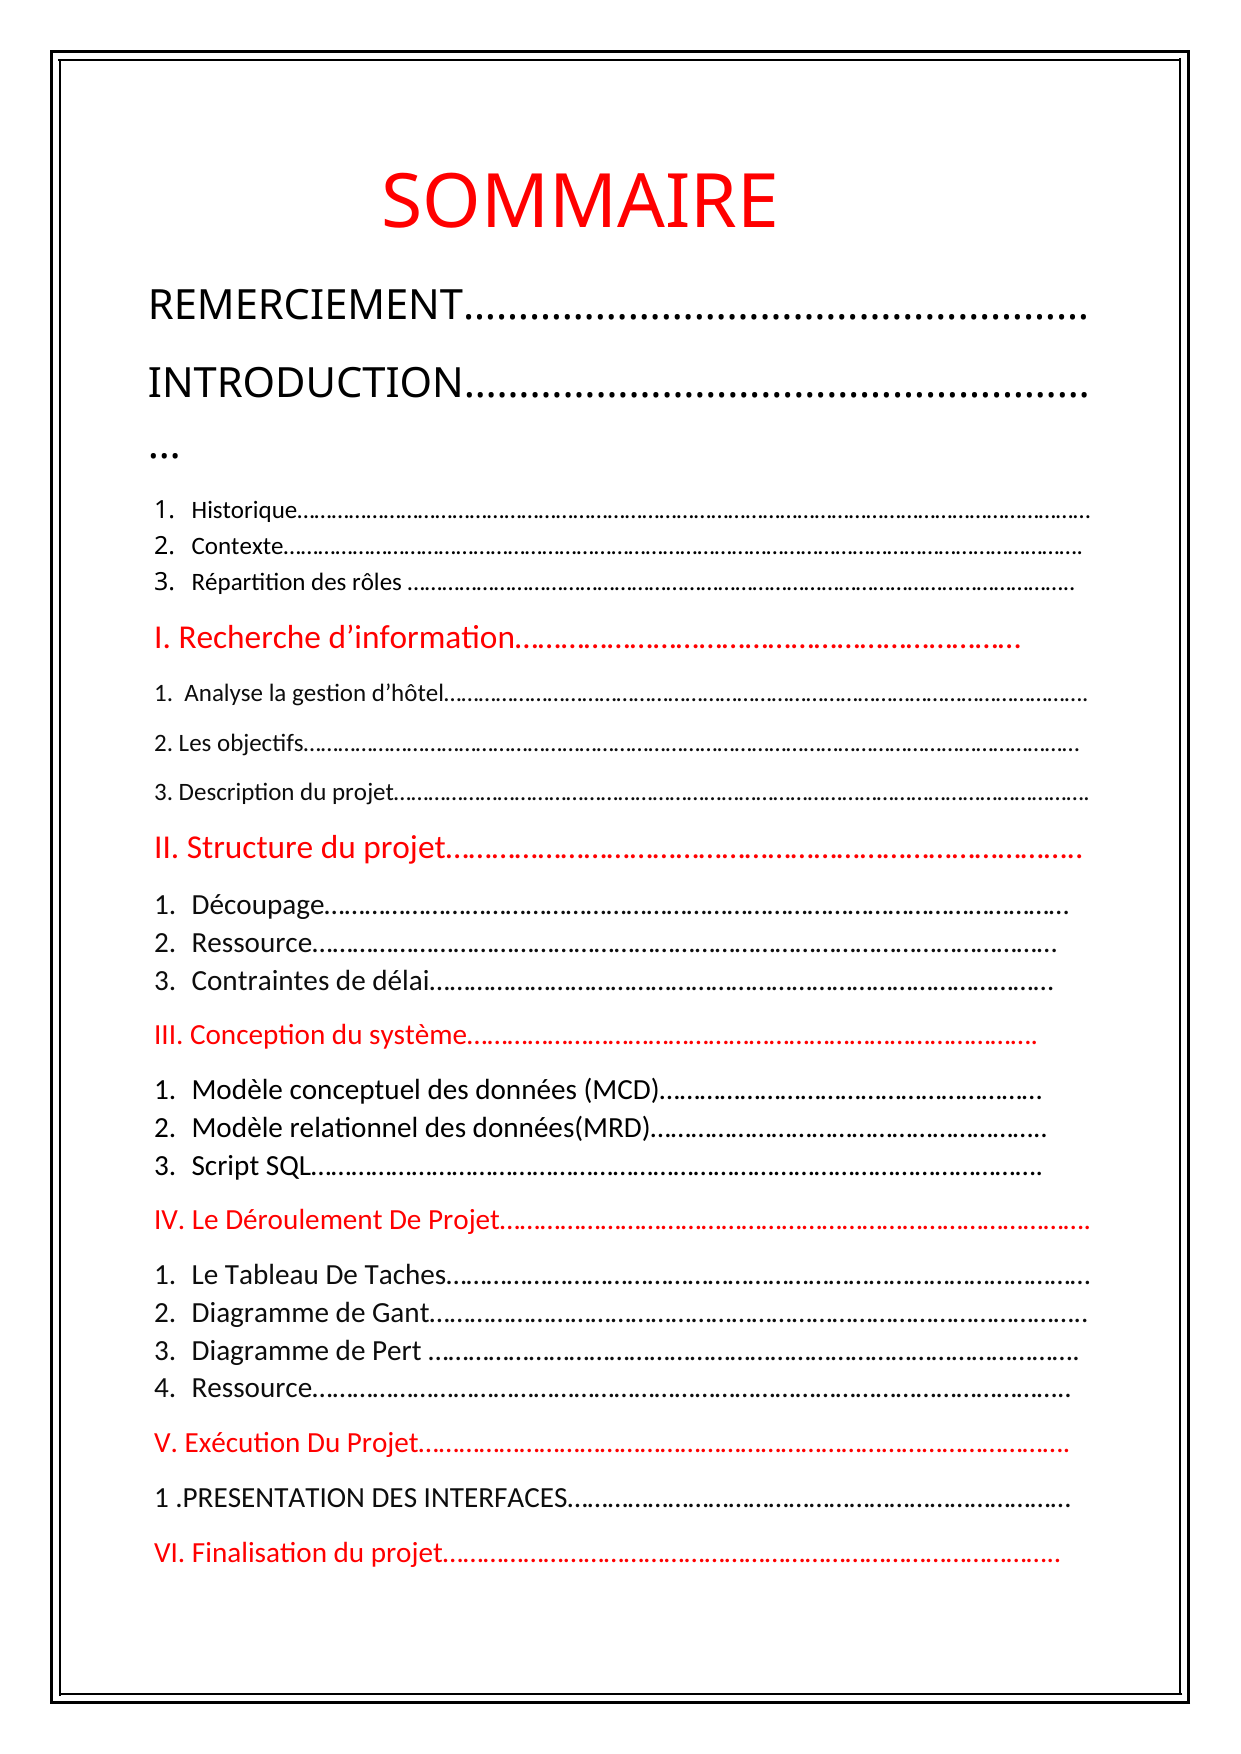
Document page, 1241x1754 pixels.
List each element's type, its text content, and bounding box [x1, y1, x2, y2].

list Le Tableau De Taches…………………………………………………………………………………… [154, 1256, 1093, 1292]
text V. Exécution Du Projet……………………………………………………………………………………. [154, 1424, 1093, 1459]
text SOMMAIRE [148, 148, 1093, 250]
text 3. Description du projet…………………………………………………………………………………………………………. [154, 776, 1093, 807]
list Diagramme de Pert ……………………………………………………………………………………. [154, 1332, 1093, 1367]
text 2. Les objectifs……………………………………………………………………………………………………………………… [154, 727, 1093, 757]
list Répartition des rôles …………………………………………………………………………………………………….. [154, 564, 1093, 598]
list Modèle conceptuel des données (MCD)………………………………………………… [154, 1071, 1093, 1107]
text 1 .PRESENTATION DES INTERFACES………………………………………………………………… [154, 1479, 1093, 1514]
text IV. Le Déroulement De Projet……………………………………………………………………………. [154, 1201, 1093, 1237]
list Ressource………………………………………………………………………………………………… [154, 924, 1093, 960]
list Diagramme de Gant…………………………………………………………………………………….. [154, 1294, 1093, 1329]
text REMERCIEMENT………………………………………………… [148, 274, 1093, 331]
text III. Conception du système…………………………………………………………………………. [154, 1016, 1093, 1052]
text I. Recherche d’information………………………………………………………… [154, 616, 1093, 657]
list Script SQL………………………………………………………………………………………………. [154, 1147, 1093, 1182]
text INTRODUCTION…………………………………………………… [148, 352, 1093, 471]
text 1. Analyse la gestion d’hôtel…………………………………………………………………………………………………. [154, 677, 1093, 708]
list Contraintes de délai………………………………………………………………………………… [154, 962, 1093, 997]
list Contexte…………………………………………………………………………………………………………………………. [154, 528, 1093, 562]
list Historique………………………………………………………………………………………………………………………… [154, 492, 1093, 526]
list Découpage………………………………………………………………………………………………… [154, 886, 1093, 922]
list Ressource………………………………………………………………………………………………….. [154, 1369, 1093, 1405]
text VI. Finalisation du projet……………………………………………………………………………….. [154, 1534, 1093, 1569]
text II. Structure du projet……………………………………………………………………….. [154, 826, 1093, 867]
list Modèle relationnel des données(MRD)………………………………………………….. [154, 1109, 1093, 1145]
